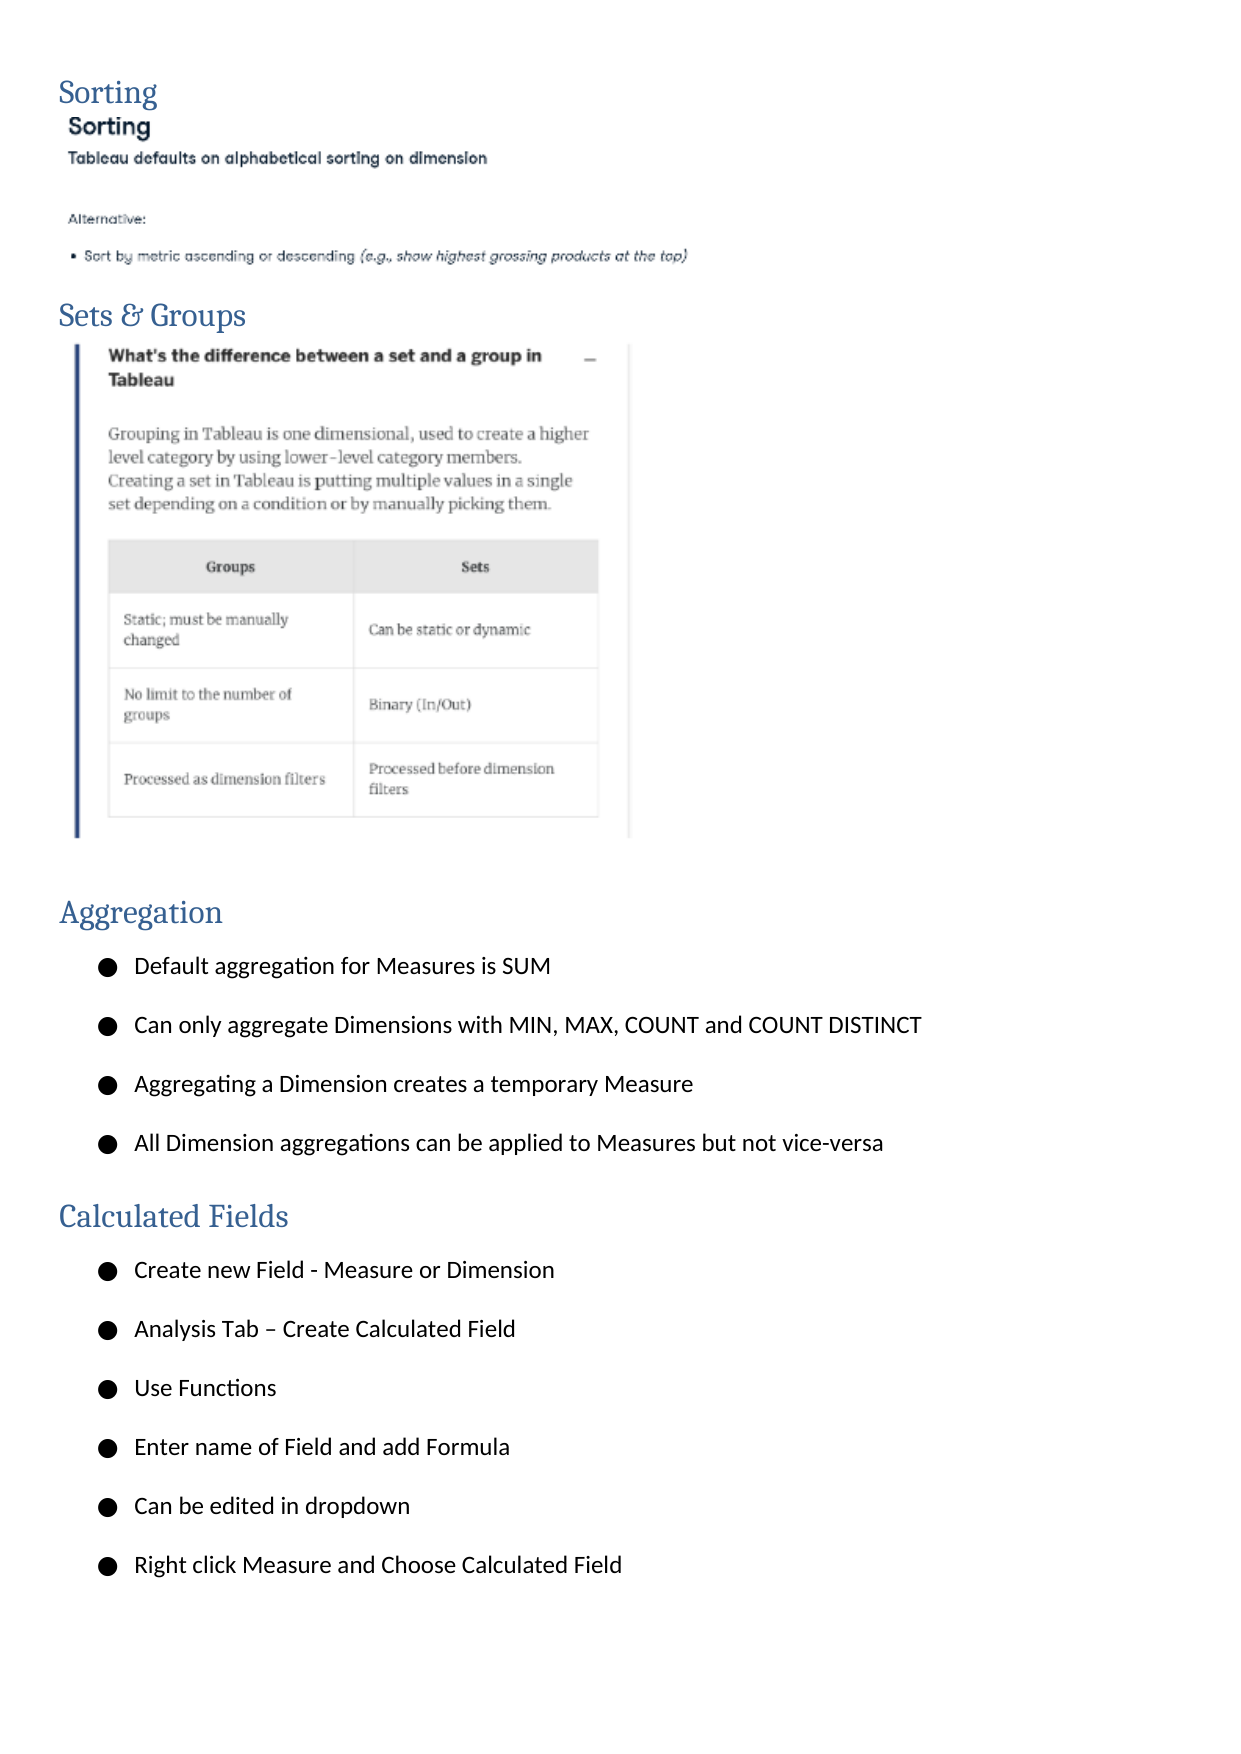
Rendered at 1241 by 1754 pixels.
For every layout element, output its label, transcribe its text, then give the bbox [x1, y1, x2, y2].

list Use Functions [97, 1360, 1167, 1411]
list Enter name of Field and add Formula [97, 1418, 1167, 1470]
list Default aggregation for Measures is SUM [97, 937, 1167, 989]
list Right click Measure and Choose Calculated Field [97, 1536, 1167, 1587]
list Can be edited in dropdown [97, 1477, 1167, 1529]
subtitle Aggregation [59, 893, 1167, 932]
list All Dimension aggregations can be applied to Measures but not vice-versa [97, 1114, 1167, 1165]
list Can only aggregate Dimensions with MIN, MAX, COUNT and COUNT DISTINCT [97, 996, 1167, 1048]
list Analysis Tab – Create Calculated Field [97, 1301, 1167, 1352]
picture [59, 340, 647, 865]
list Aggregating a Dimension creates a temporary Measure [97, 1055, 1167, 1106]
subtitle Sorting [59, 74, 1167, 112]
list Create new Field - Measure or Dimension [97, 1242, 1167, 1293]
picture [59, 117, 695, 268]
subtitle Sets & Groups [59, 297, 1167, 335]
subtitle Calculated Fields [59, 1198, 1167, 1236]
